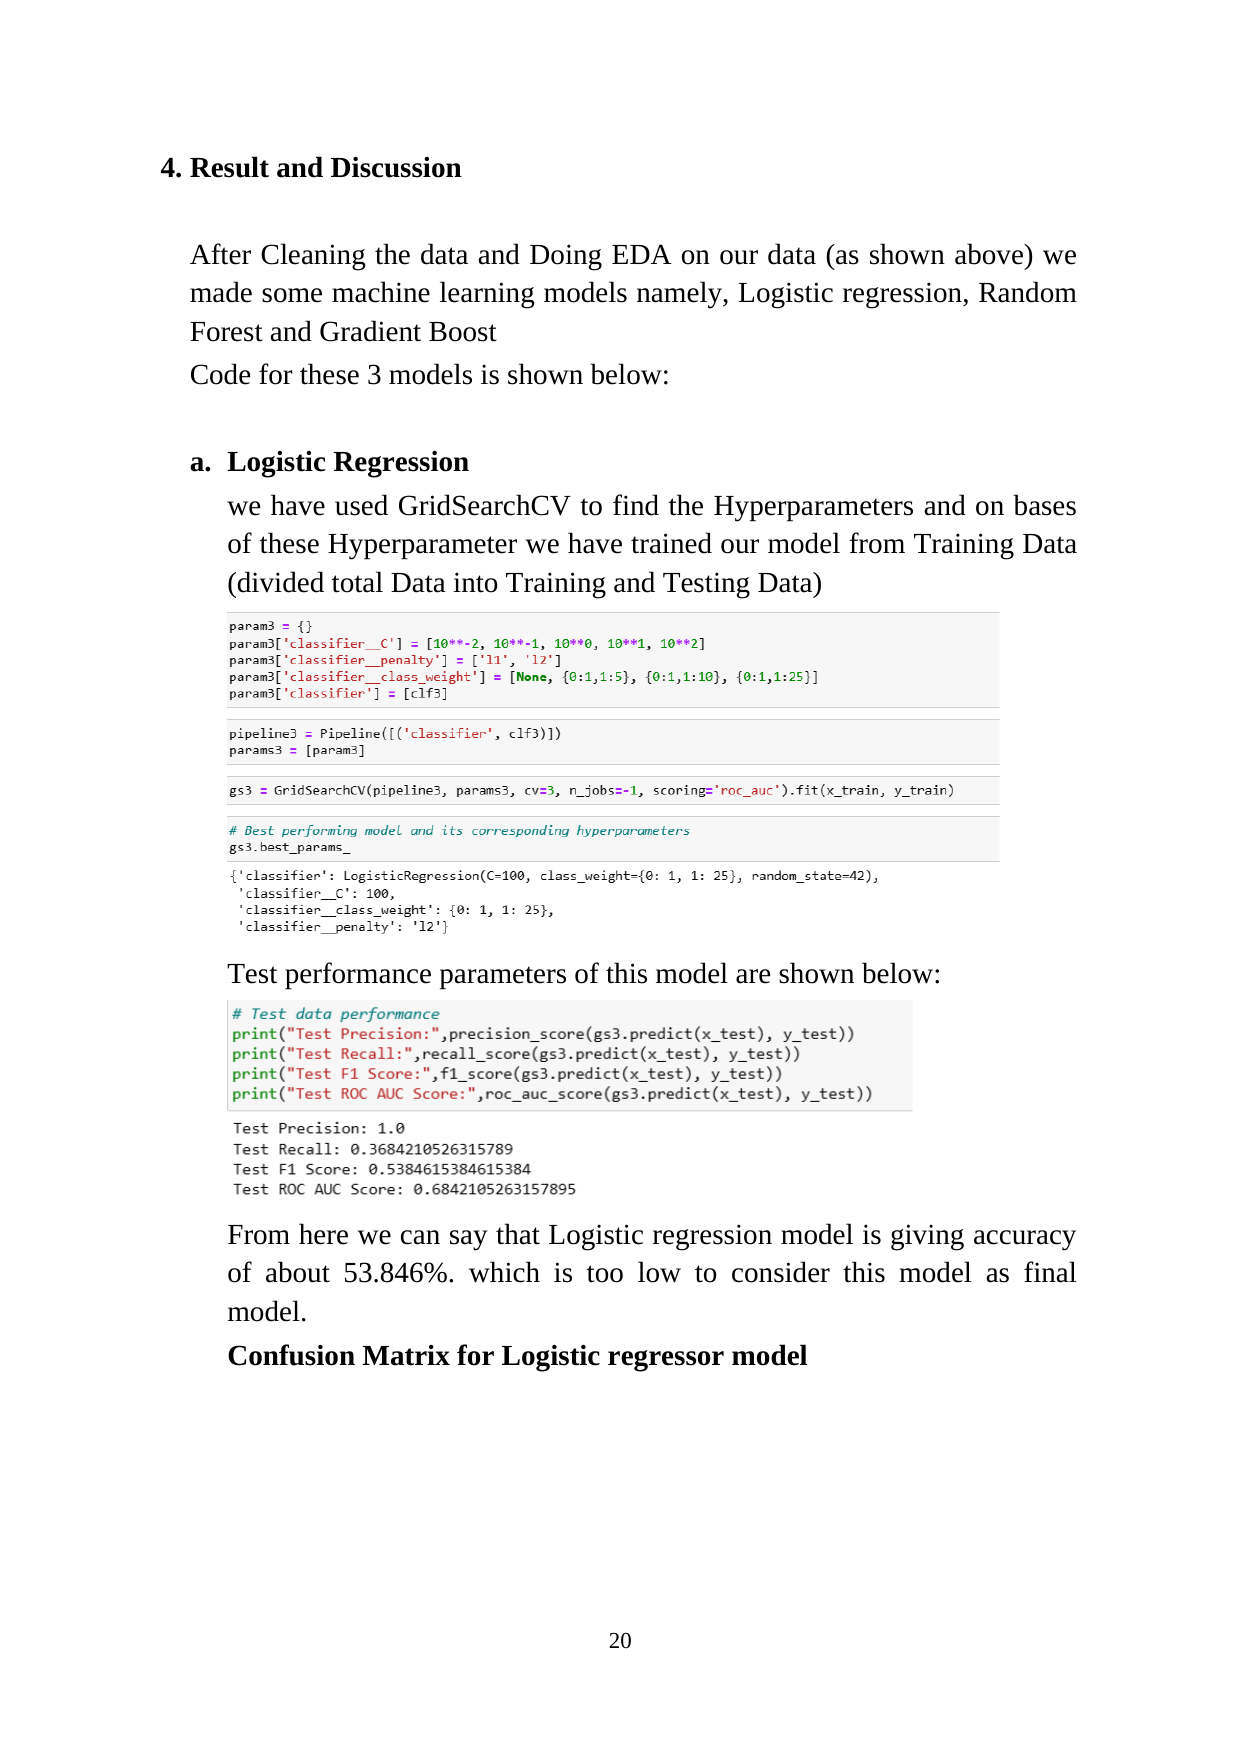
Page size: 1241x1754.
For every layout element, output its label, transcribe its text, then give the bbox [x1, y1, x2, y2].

text From here we can say that Logistic regression model is giving accuracy of about 53.846%. which is too low to consider this model as final model. [227, 1217, 1078, 1328]
picture [227, 1000, 913, 1208]
text Confusion Matrix for Logistic regressor model [227, 1338, 1078, 1371]
list Logistic Regression [189, 444, 1078, 478]
text Test performance parameters of this model are shown below: [227, 956, 1078, 990]
text After Cleaning the data and Doing EDA on our data (as shown above) we made some machine learning models namely, Logistic regression, Random Forest and Gradient Boost [189, 237, 1078, 347]
text Code for these 3 models is shown below: [189, 357, 1078, 391]
text we have used GridSearchCV to find the Hyperparameters and on bases of these Hyperparameter we have trained our model from Training Data (divided total Data into Training and Testing Data) [227, 488, 1078, 598]
picture [227, 608, 1000, 947]
list Result and Discussion [160, 150, 1078, 183]
